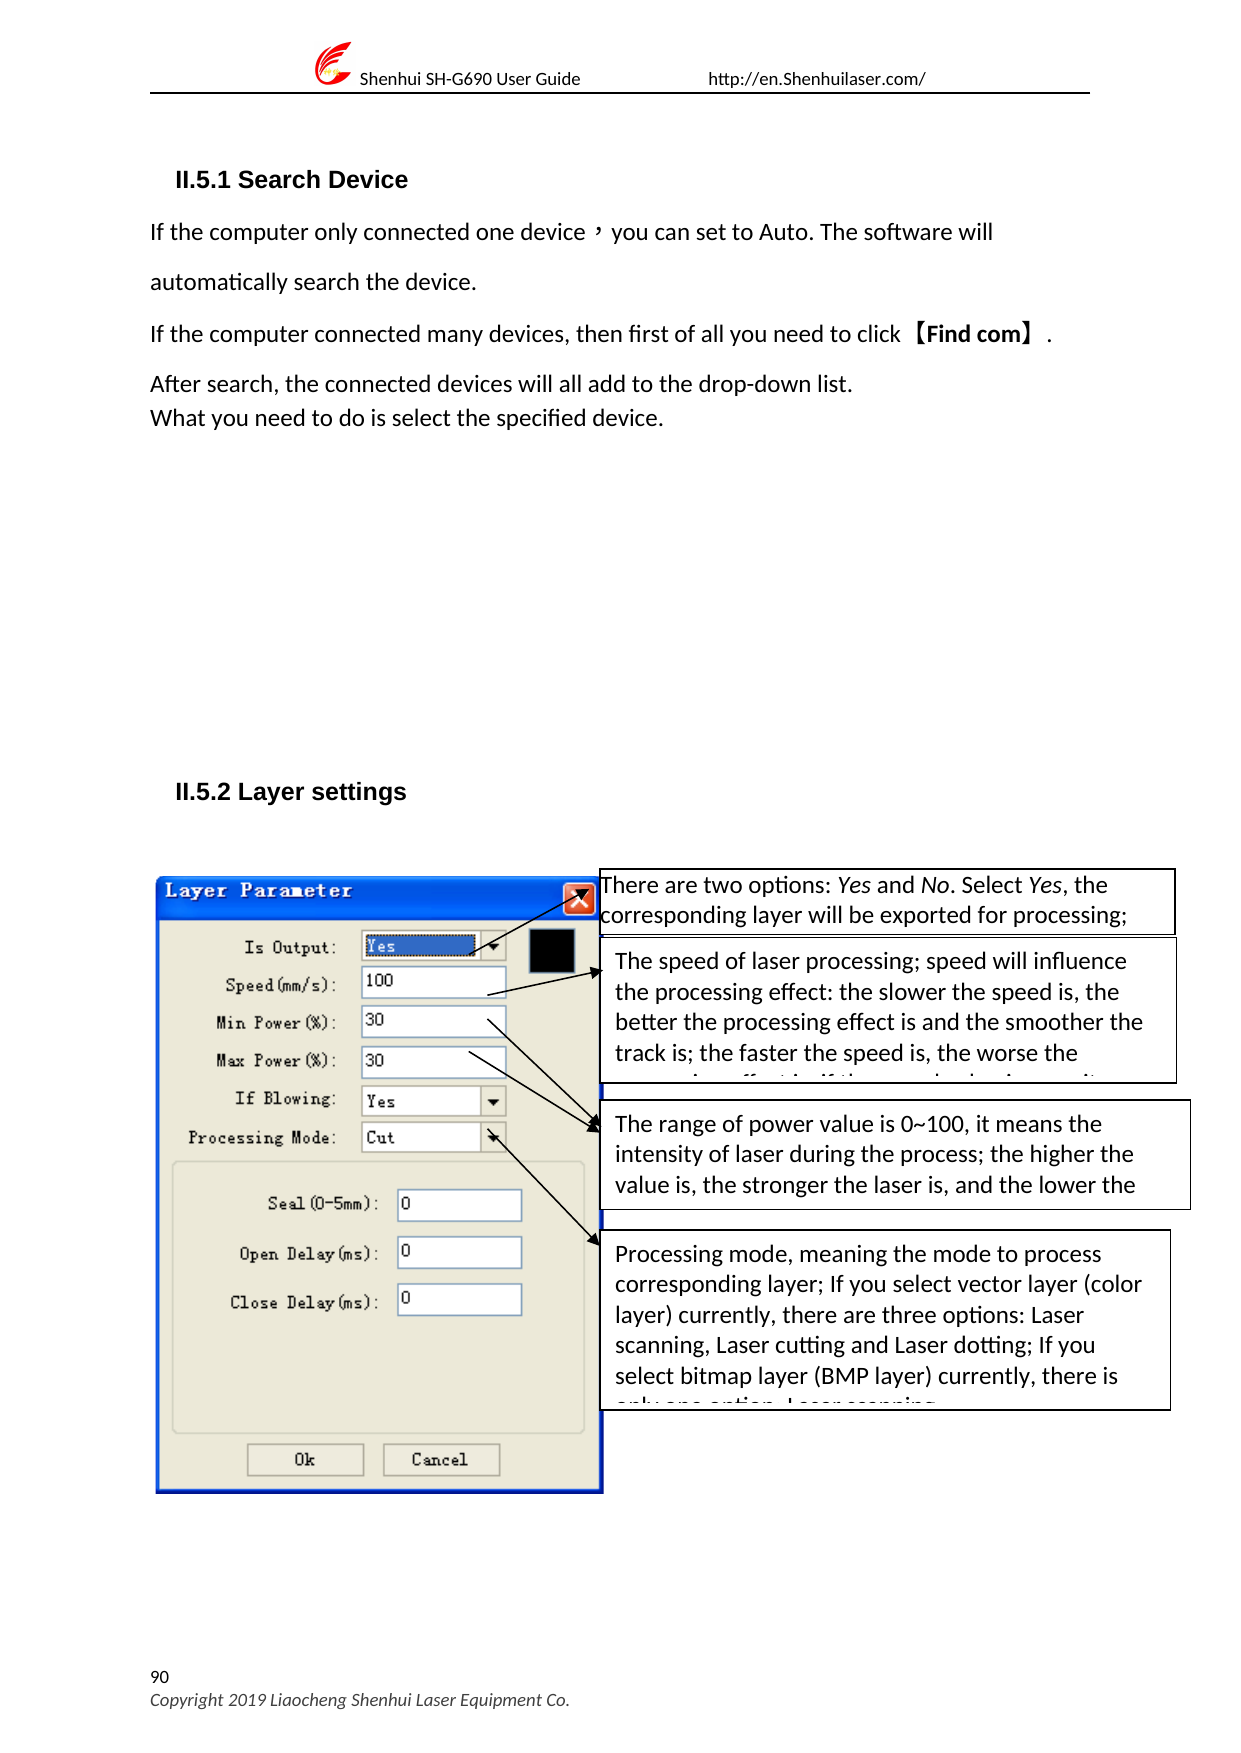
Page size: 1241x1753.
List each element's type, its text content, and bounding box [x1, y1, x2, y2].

text What you need to do is select the specified device. [150, 401, 1090, 434]
text If the computer connected many devices, then first of all you need to click【Find com】. [150, 299, 1090, 367]
text If the computer only connected one device，you can set to Auto. The software will automatically search the device. [150, 197, 1090, 299]
picture [314, 41, 356, 86]
picture [155, 876, 604, 1494]
subtitle II.5.1 Search Device [150, 163, 1090, 197]
text After search, the connected devices will all add to the drop-down list. [150, 367, 1090, 401]
subtitle II.5.2 Layer settings [150, 774, 1090, 808]
